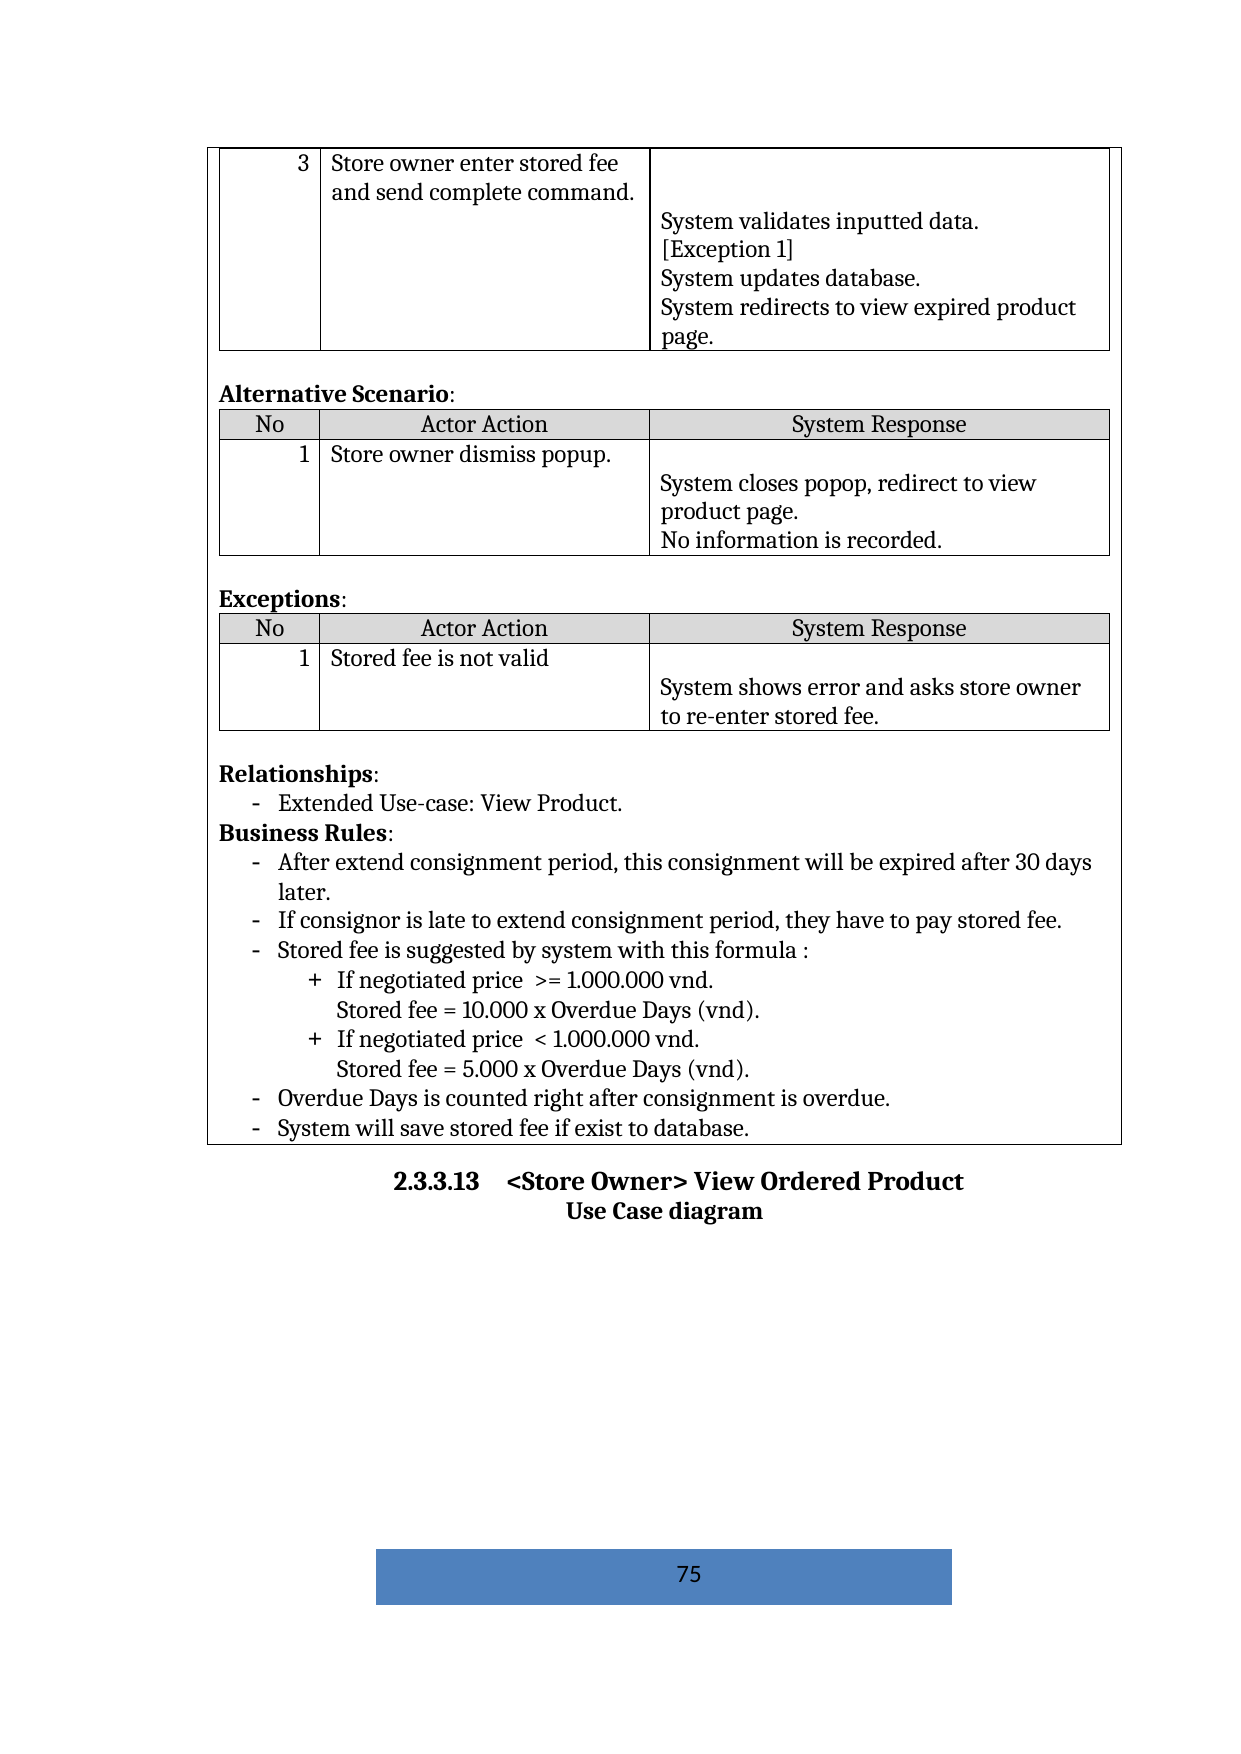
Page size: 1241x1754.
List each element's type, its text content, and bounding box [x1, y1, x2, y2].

list Use Case diagram [207, 1197, 1122, 1226]
subtitle <Store Owner> View Ordered Product [393, 1166, 1122, 1197]
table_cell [208, 148, 1121, 1144]
